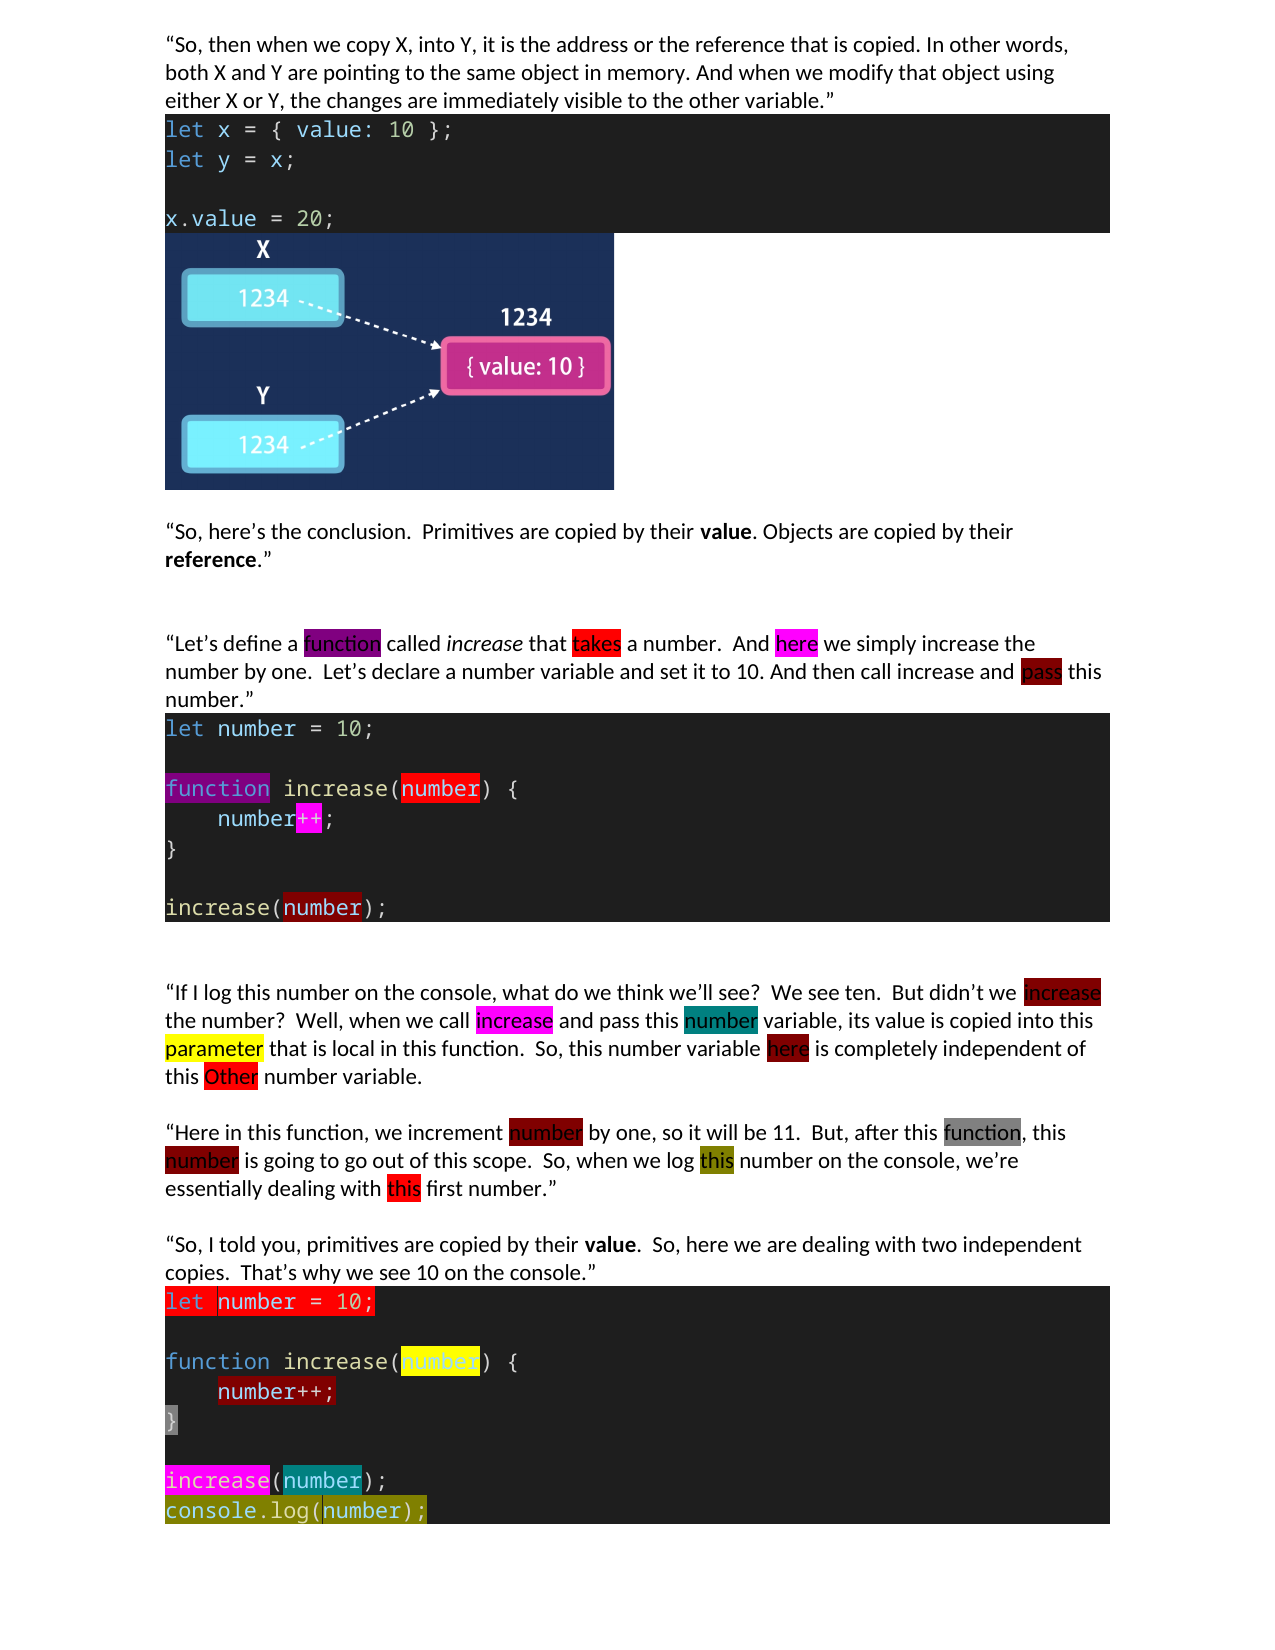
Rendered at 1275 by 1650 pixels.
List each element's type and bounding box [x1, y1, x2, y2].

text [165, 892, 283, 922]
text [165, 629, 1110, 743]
picture [165, 233, 615, 490]
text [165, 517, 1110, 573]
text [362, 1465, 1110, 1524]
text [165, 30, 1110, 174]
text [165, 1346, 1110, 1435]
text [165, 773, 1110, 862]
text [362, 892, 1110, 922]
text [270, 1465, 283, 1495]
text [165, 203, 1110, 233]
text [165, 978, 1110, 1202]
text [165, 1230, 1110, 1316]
